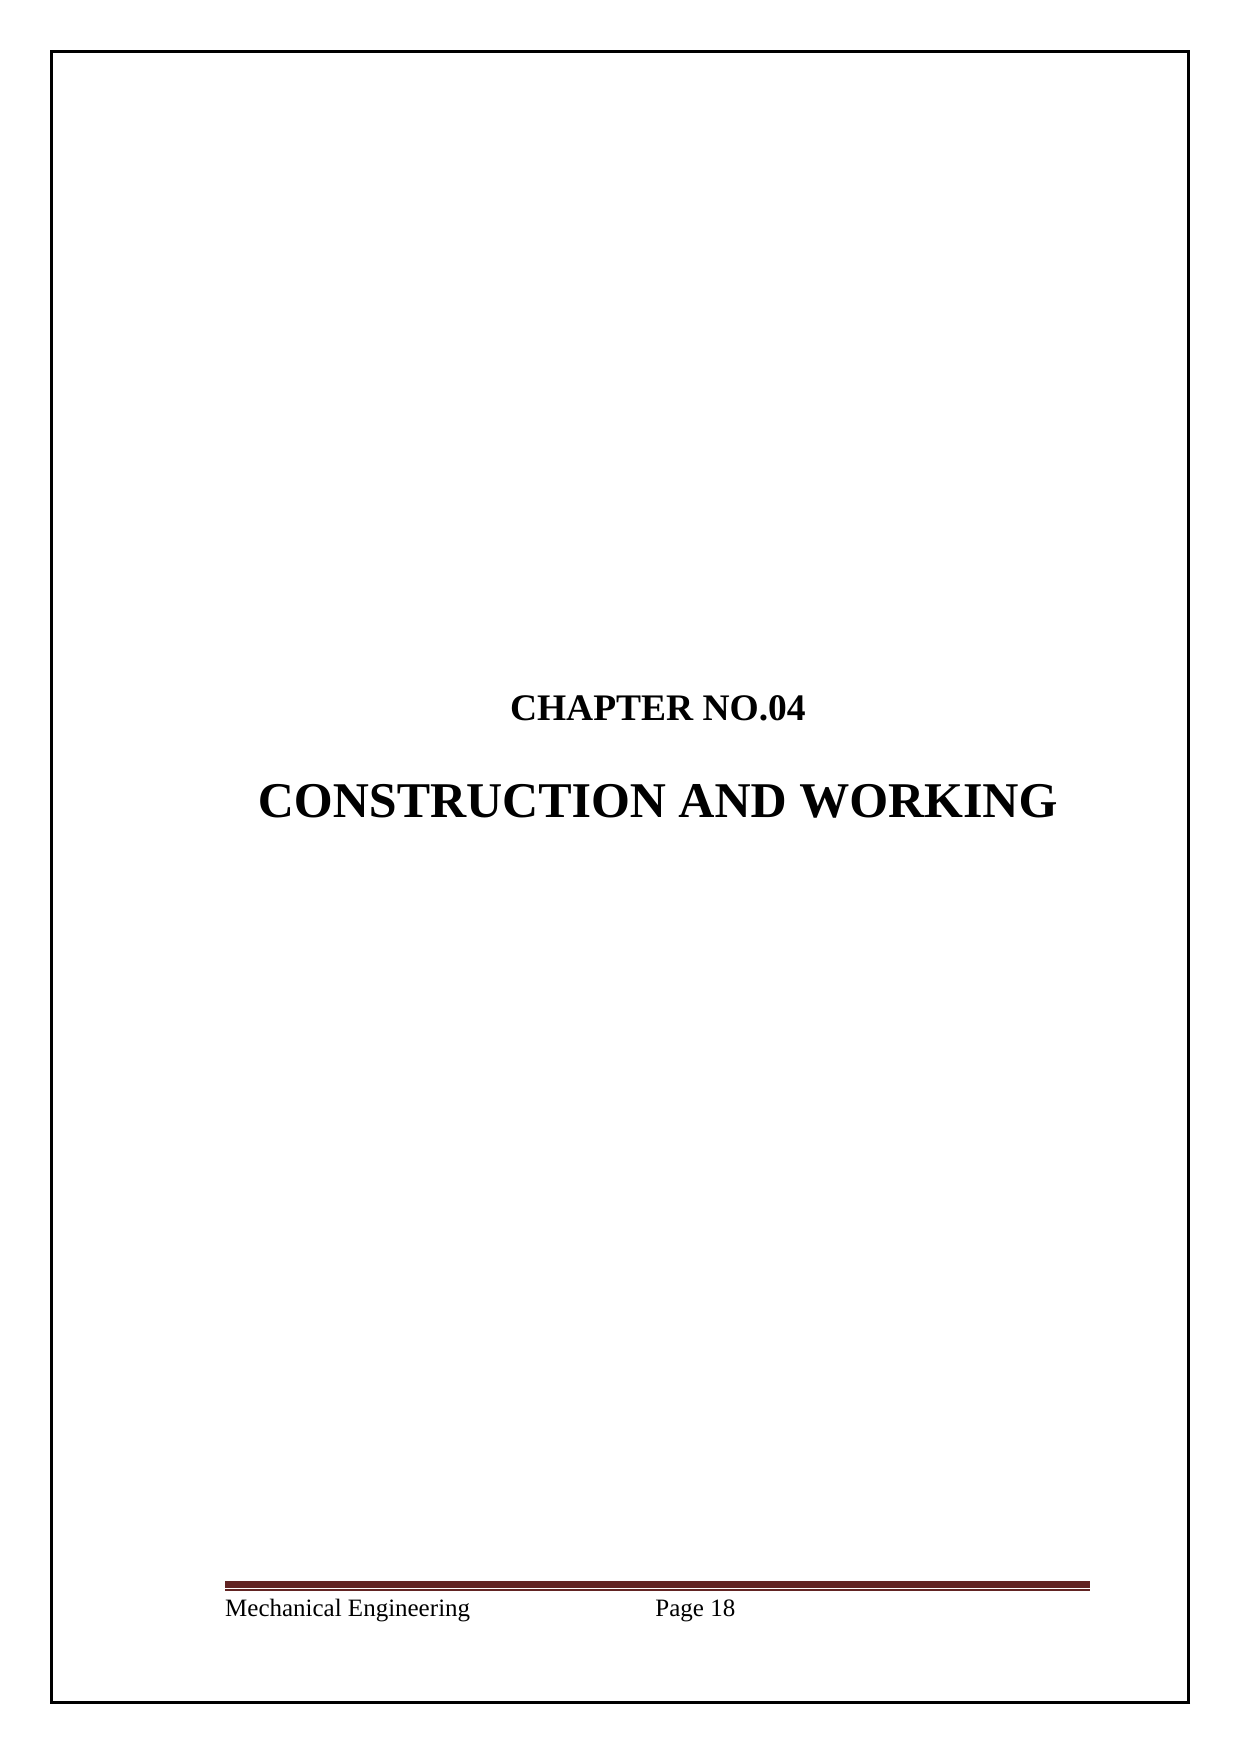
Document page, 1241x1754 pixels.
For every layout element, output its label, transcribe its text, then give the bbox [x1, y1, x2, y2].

text CHAPTER NO.04 [225, 685, 1090, 728]
text CONSTRUCTION AND WORKING [225, 771, 1090, 828]
